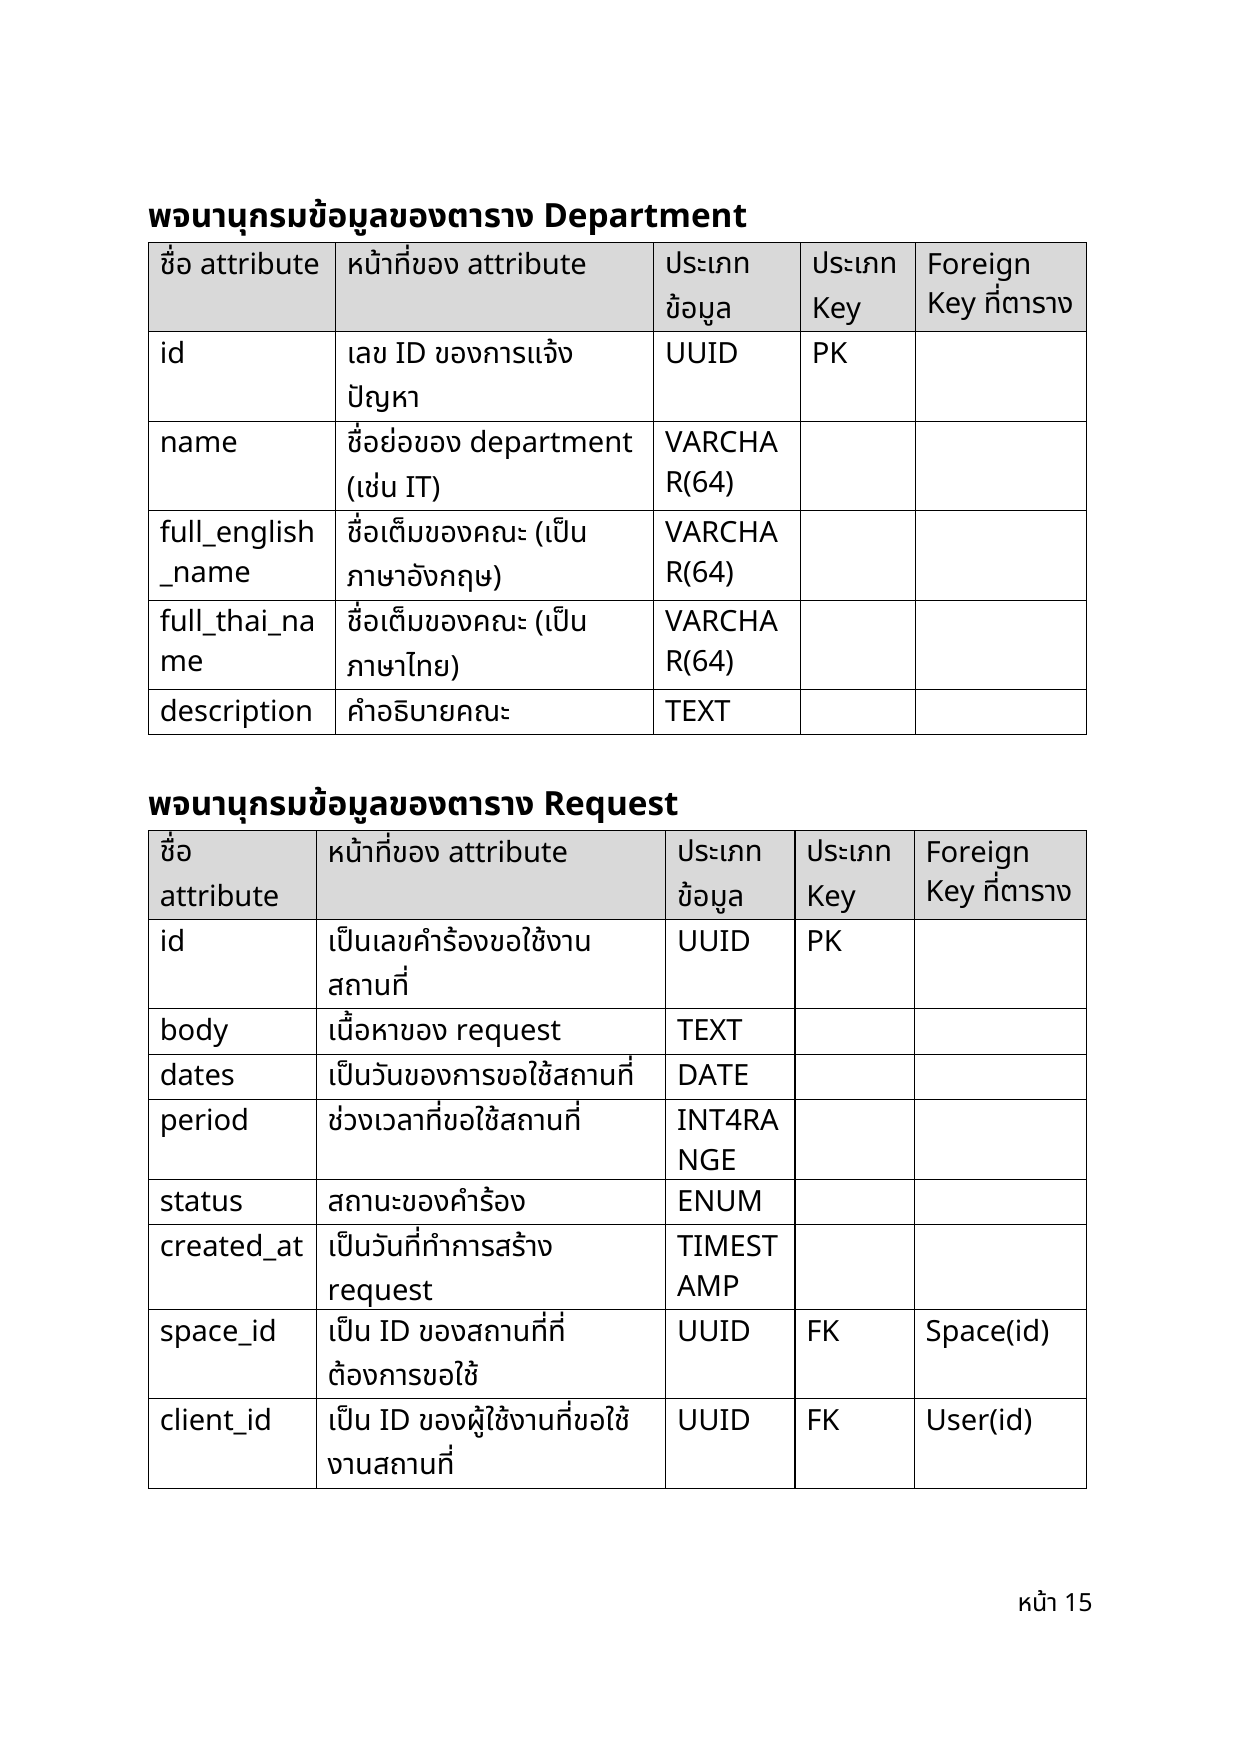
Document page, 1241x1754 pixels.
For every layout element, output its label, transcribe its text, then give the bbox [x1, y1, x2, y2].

table_cell เป็นวันของการขอใช้สถานที่ [317, 1055, 665, 1099]
table_cell ชื่อเต็มของคณะ (เป็นภาษาอังกฤษ) [336, 511, 653, 600]
table_cell ช่วงเวลาที่ขอใช้สถานที่ [317, 1100, 665, 1179]
table_cell body [149, 1009, 316, 1053]
table_cell ชื่อเต็มของคณะ (เป็นภาษาไทย) [336, 601, 653, 689]
table_cell full_english_name [149, 511, 335, 600]
table_cell เนื้อหาของ request [317, 1009, 665, 1053]
table_cell ชื่อย่อของ department (เช่น IT) [336, 422, 653, 510]
table_cell [796, 1009, 914, 1053]
table_cell VARCHAR(64) [654, 511, 800, 600]
table_cell เป็นวันที่ทำการสร้าง request [317, 1225, 665, 1309]
table_header ประเภทข้อมูล [654, 243, 800, 331]
table_cell full_thai_name [149, 601, 335, 689]
table_cell ENUM [666, 1180, 794, 1224]
table_header ชื่อ attribute [149, 831, 316, 919]
table_cell [915, 1009, 1086, 1053]
table_cell UUID [654, 332, 800, 421]
table_cell FK [796, 1310, 914, 1398]
table_cell [796, 1100, 914, 1179]
table_header Foreign Key ที่ตาราง [916, 243, 1086, 331]
table_cell [915, 1055, 1086, 1099]
table_header ประเภท Key [801, 243, 915, 331]
table_cell [915, 1225, 1086, 1309]
table_cell [915, 1180, 1086, 1224]
table_cell name [149, 422, 335, 510]
table_cell User(id) [915, 1399, 1086, 1488]
table_cell [801, 601, 915, 689]
table_cell description [149, 690, 335, 734]
table_cell [916, 690, 1086, 734]
table_cell status [149, 1180, 316, 1224]
table_header ประเภท Key [796, 831, 914, 919]
table_cell VARCHAR(64) [654, 601, 800, 689]
table_cell Space(id) [915, 1310, 1086, 1398]
table_cell TIMESTAMP [666, 1225, 794, 1309]
table_cell [801, 422, 915, 510]
table_cell [915, 1100, 1086, 1179]
table_cell [916, 422, 1086, 510]
table_cell id [149, 920, 316, 1008]
table_cell period [149, 1100, 316, 1179]
table_cell คำอธิบายคณะ [336, 690, 653, 734]
table_cell [801, 690, 915, 734]
table_cell TEXT [666, 1009, 794, 1053]
table_cell [915, 920, 1086, 1008]
table_cell UUID [666, 1310, 794, 1398]
table_cell dates [149, 1055, 316, 1099]
subtitle พจนานุกรมข้อมูลของตาราง Department [148, 191, 1092, 242]
table_cell PK [796, 920, 914, 1008]
table_cell [801, 511, 915, 600]
table_header Foreign Key ที่ตาราง [915, 831, 1086, 919]
table_cell TEXT [654, 690, 800, 734]
table_cell [916, 511, 1086, 600]
table_cell id [149, 332, 335, 421]
table_cell created_at [149, 1225, 316, 1309]
table_cell PK [801, 332, 915, 421]
table_cell [916, 601, 1086, 689]
table_cell client_id [149, 1399, 316, 1488]
table_cell เป็นเลขคำร้องขอใช้งานสถานที่ [317, 920, 665, 1008]
table_cell DATE [666, 1055, 794, 1099]
table_cell INT4RANGE [666, 1100, 794, 1179]
table_cell [796, 1225, 914, 1309]
table_header ชื่อ attribute [149, 243, 335, 331]
table_cell เลข ID ของการแจ้งปัญหา [336, 332, 653, 421]
table_cell [796, 1055, 914, 1099]
table_cell สถานะของคำร้อง [317, 1180, 665, 1224]
table_cell เป็น ID ของสถานที่ที่ต้องการขอใช้ [317, 1310, 665, 1398]
subtitle พจนานุกรมข้อมูลของตาราง Request [148, 779, 1092, 830]
table_cell UUID [666, 1399, 794, 1488]
table_cell เป็น ID ของผู้ใช้งานที่ขอใช้งานสถานที่ [317, 1399, 665, 1488]
table_cell VARCHAR(64) [654, 422, 800, 510]
table_cell UUID [666, 920, 794, 1008]
table_cell space_id [149, 1310, 316, 1398]
table_cell FK [796, 1399, 914, 1488]
table_header หน้าที่ของ attribute [317, 831, 665, 919]
table_cell [796, 1180, 914, 1224]
table_header ประเภทข้อมูล [666, 831, 794, 919]
table_header หน้าที่ของ attribute [336, 243, 653, 331]
table_cell [916, 332, 1086, 421]
